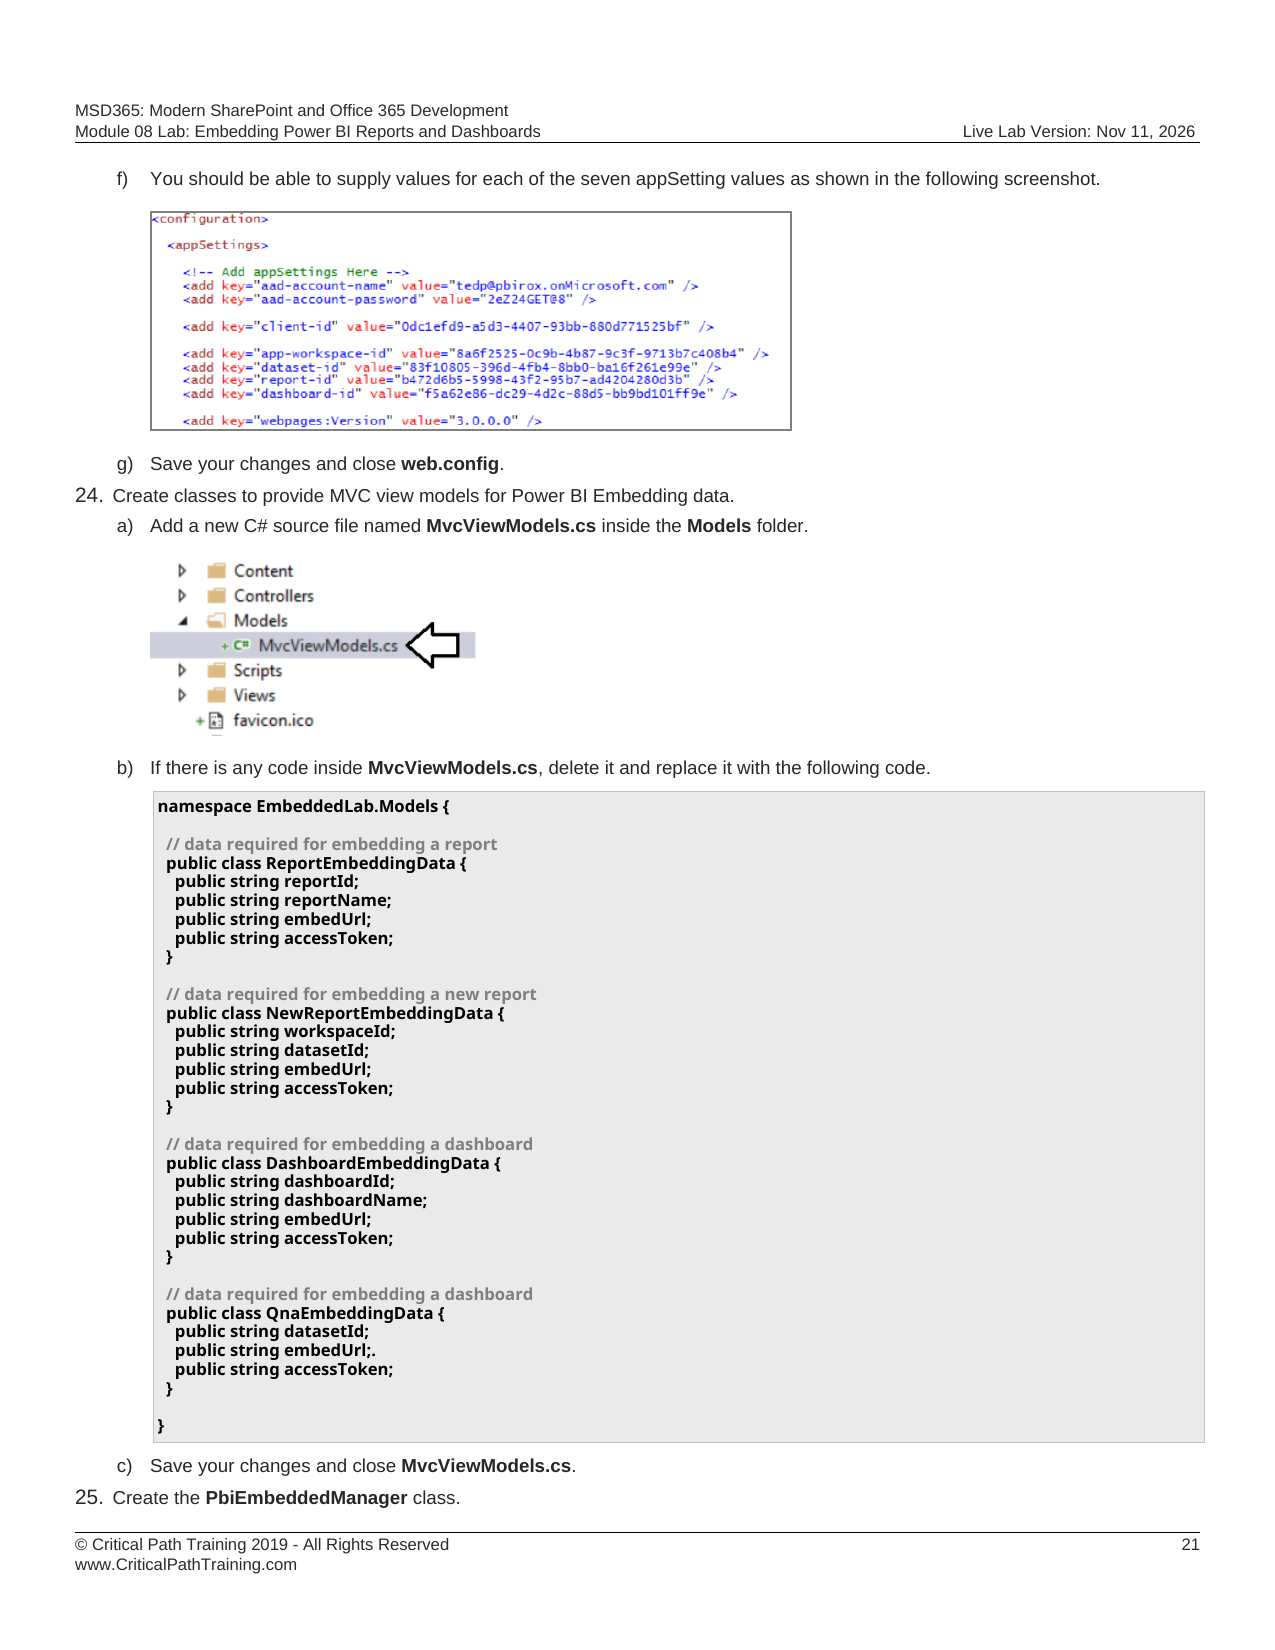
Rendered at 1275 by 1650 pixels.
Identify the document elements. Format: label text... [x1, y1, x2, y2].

text } [154, 941, 1204, 960]
text } [154, 1091, 1204, 1110]
text // data required for embedding a new report [154, 978, 1204, 997]
text public string embedUrl; [154, 1203, 1204, 1222]
text public string datasetId; [154, 1035, 1204, 1053]
text public string embedUrl; [154, 903, 1204, 922]
text } [154, 1410, 1204, 1442]
picture [150, 558, 476, 736]
text public string datasetId; [154, 1316, 1204, 1335]
text public string accessToken; [154, 1353, 1204, 1372]
text public class DashboardEmbeddingData { [154, 1147, 1204, 1166]
text public class NewReportEmbeddingData { [154, 997, 1204, 1016]
text public string workspaceId; [154, 1016, 1204, 1035]
picture [152, 213, 790, 429]
text Save your changes and close MvcViewModels.cs. [117, 1454, 1200, 1476]
text // data required for embedding a dashboard [154, 1278, 1204, 1297]
text Create the PbiEmbeddedManager class. [75, 1484, 1200, 1508]
text Create classes to provide MVC view models for Power BI Embedding data. [75, 482, 1200, 506]
text Add a new C# source file named MvcViewModels.cs inside the Models folder. [117, 515, 1200, 536]
text public string dashboardName; [154, 1185, 1204, 1203]
text } [154, 1241, 1204, 1260]
text } [154, 1372, 1204, 1391]
text public string dashboardId; [154, 1166, 1204, 1185]
text public string accessToken; [154, 922, 1204, 941]
text If there is any code inside MvcViewModels.cs, delete it and replace it with the following code. [117, 757, 1200, 778]
text public string embedUrl; [154, 1053, 1204, 1072]
text public class QnaEmbeddingData { [154, 1297, 1204, 1316]
text namespace EmbeddedLab.Models { [154, 792, 1204, 810]
text public string embedUrl;. [154, 1335, 1204, 1353]
text public string reportName; [154, 885, 1204, 903]
text public string accessToken; [154, 1222, 1204, 1241]
text public string reportId; [154, 866, 1204, 885]
text // data required for embedding a dashboard [154, 1128, 1204, 1147]
text You should be able to supply values for each of the seven appSetting values as shown in the following screenshot. [117, 168, 1200, 189]
text public string accessToken; [154, 1072, 1204, 1091]
text Save your changes and close web.config. [117, 452, 1200, 474]
text // data required for embedding a report [154, 828, 1204, 847]
text public class ReportEmbeddingData { [154, 847, 1204, 866]
